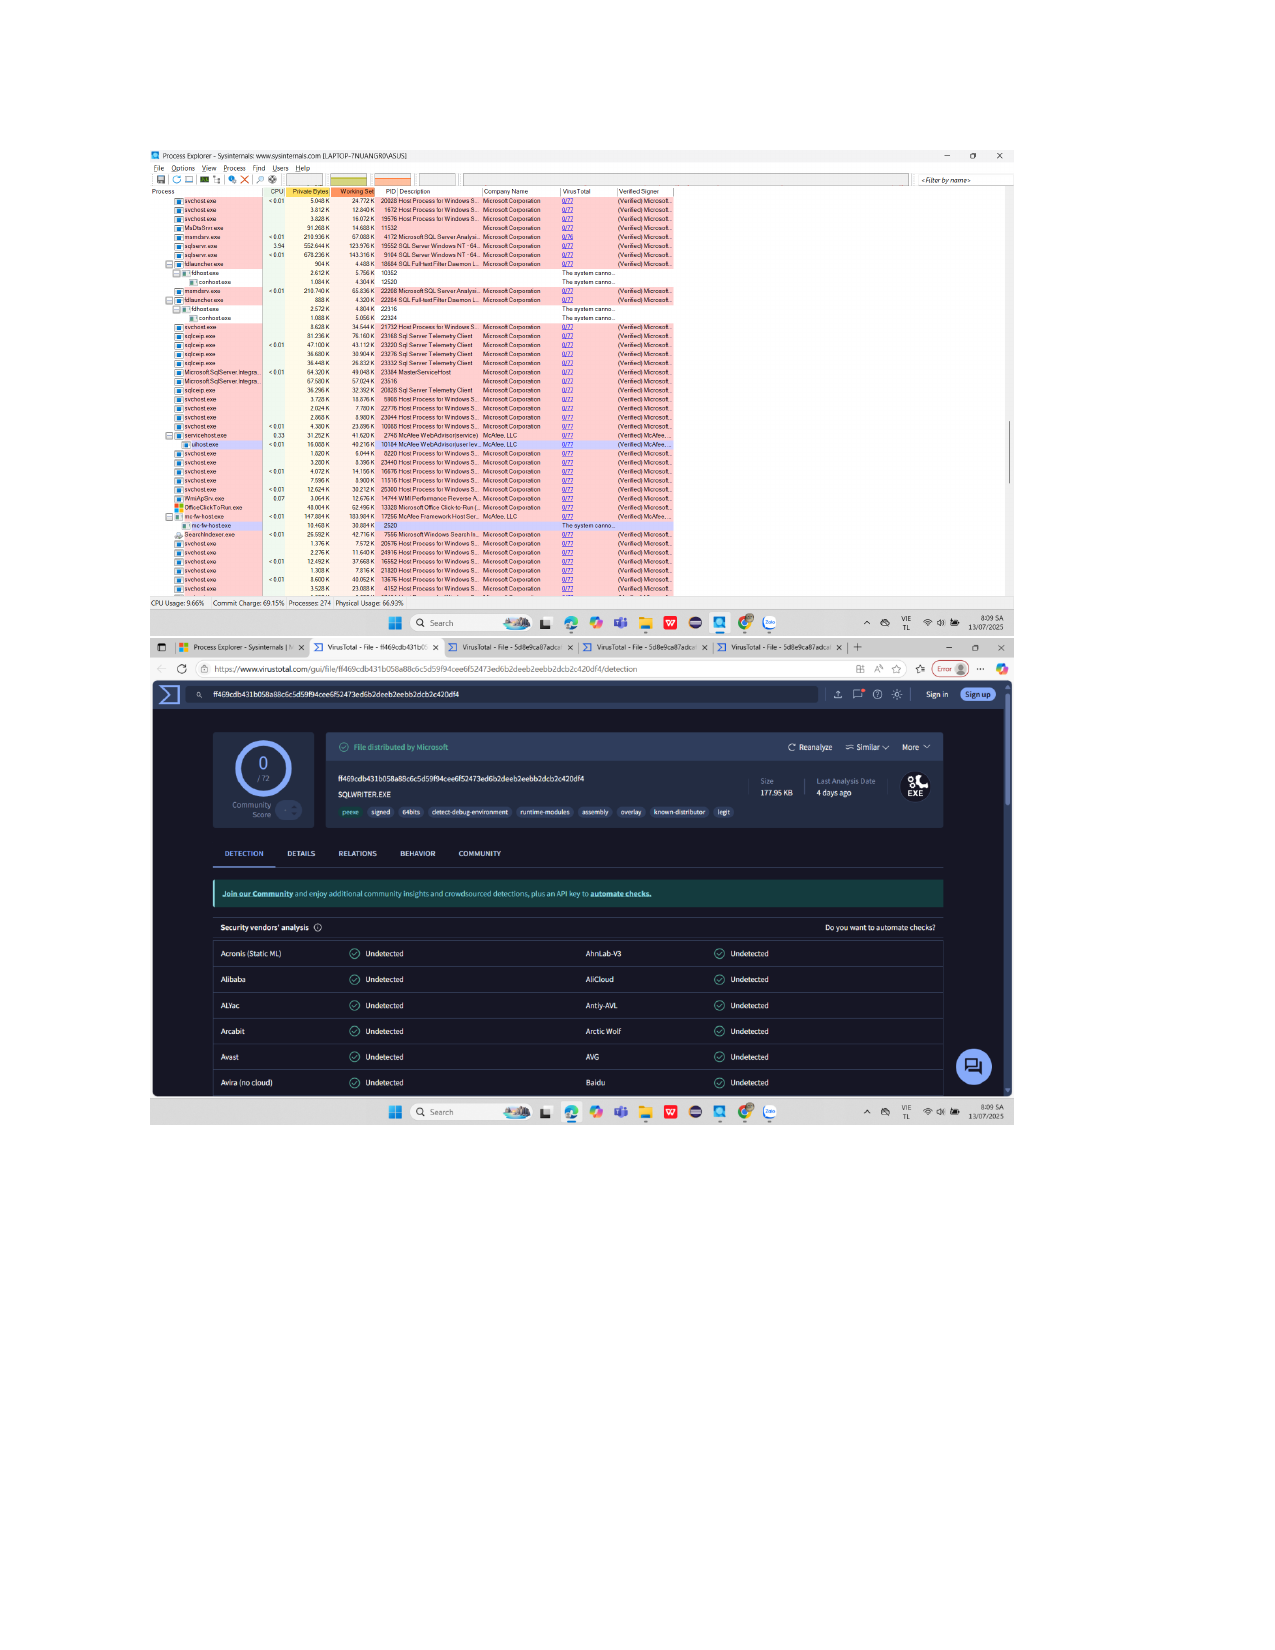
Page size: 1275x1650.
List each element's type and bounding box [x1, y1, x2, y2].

picture [150, 150, 1014, 636]
picture [150, 638, 1014, 1125]
